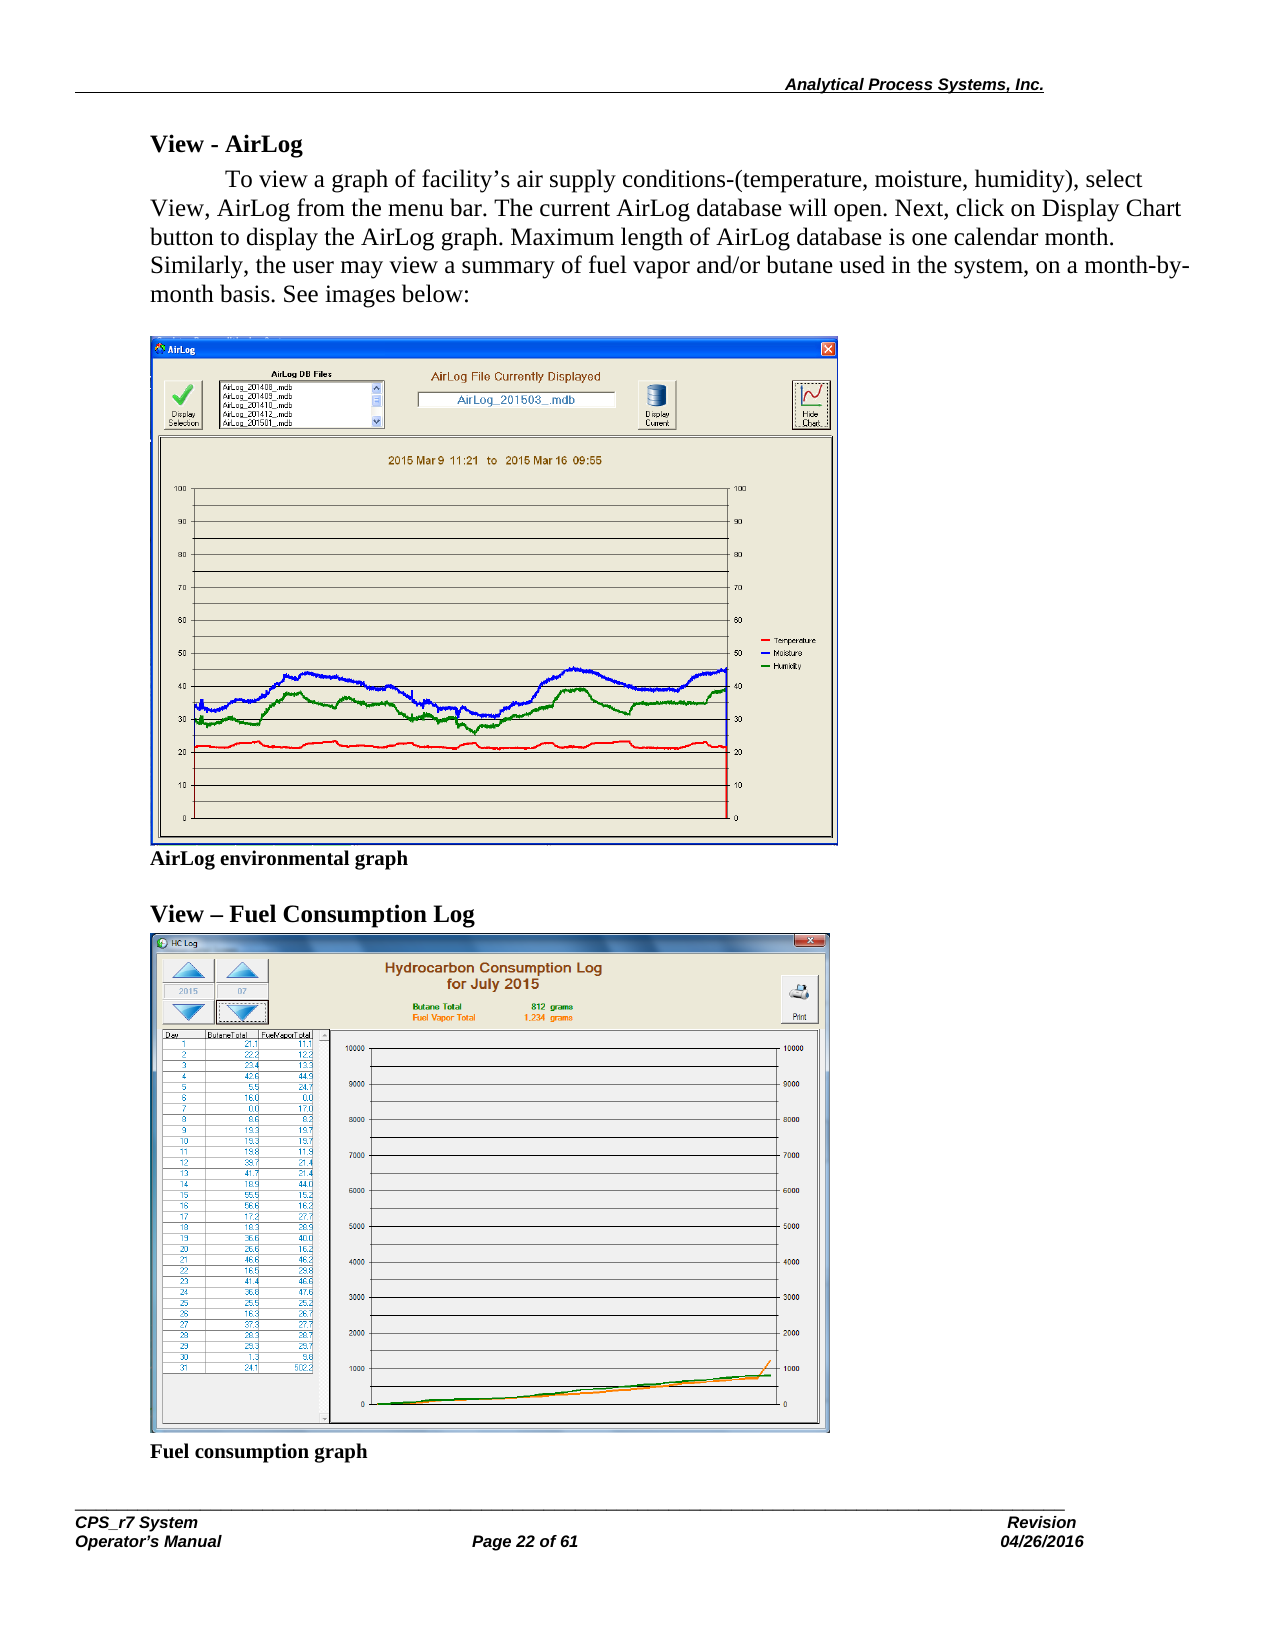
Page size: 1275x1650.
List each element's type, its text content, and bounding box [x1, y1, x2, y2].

picture [150, 933, 830, 1433]
subtitle View – Fuel Consumption Log [150, 899, 1200, 928]
subtitle View - AirLog [150, 129, 1200, 158]
text To view a graph of facility’s air supply conditions-(temperature, moisture, humidity), select View, AirLog from the menu bar. The current AirLog database will open. Next, click on Display Chart button to display the AirLog graph. Maximum length of AirLog database is one calendar month. Similarly, the user may view a summary of fuel vapor and/or butane used in the system, on a month-by-month basis. See images below: [150, 164, 1200, 308]
picture [150, 336, 838, 846]
text Fuel consumption graph [150, 1439, 1200, 1463]
text AirLog environmental graph [150, 846, 1200, 870]
